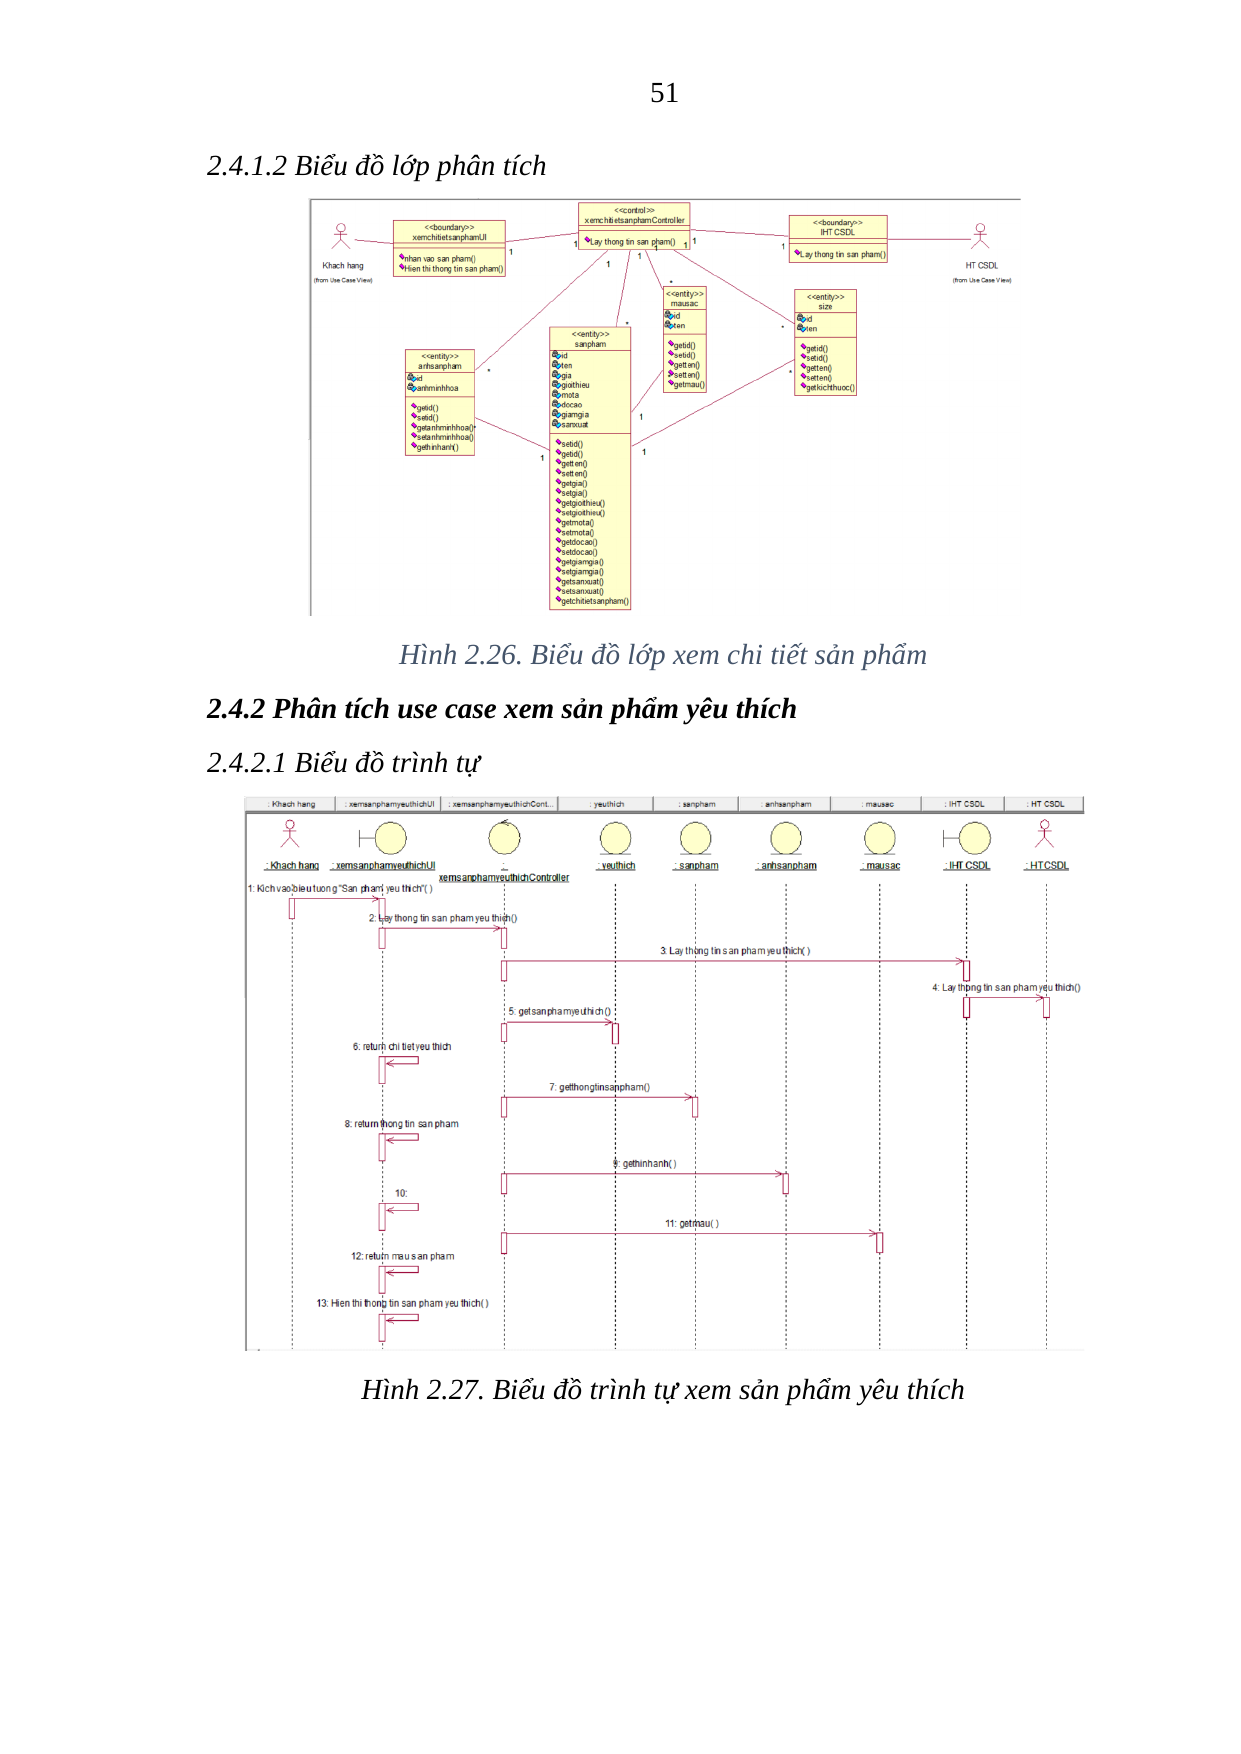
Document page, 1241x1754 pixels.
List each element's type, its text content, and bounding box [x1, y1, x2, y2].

picture [244, 796, 1085, 1351]
text Hình 2.27. Biểu đồ trình tự xem sản phẩm yêu thích [207, 1372, 1122, 1405]
subtitle 2.4.2.1 Biểu đồ trình tự [207, 746, 1122, 779]
subtitle 2.4.1.2 Biểu đồ lớp phân tích [207, 148, 1122, 181]
subtitle 2.4.2 Phân tích use case xem sản phẩm yêu thích [207, 691, 1122, 725]
picture [308, 198, 1021, 616]
text Hình 2.26. Biểu đồ lớp xem chi tiết sản phẩm [207, 637, 1122, 670]
